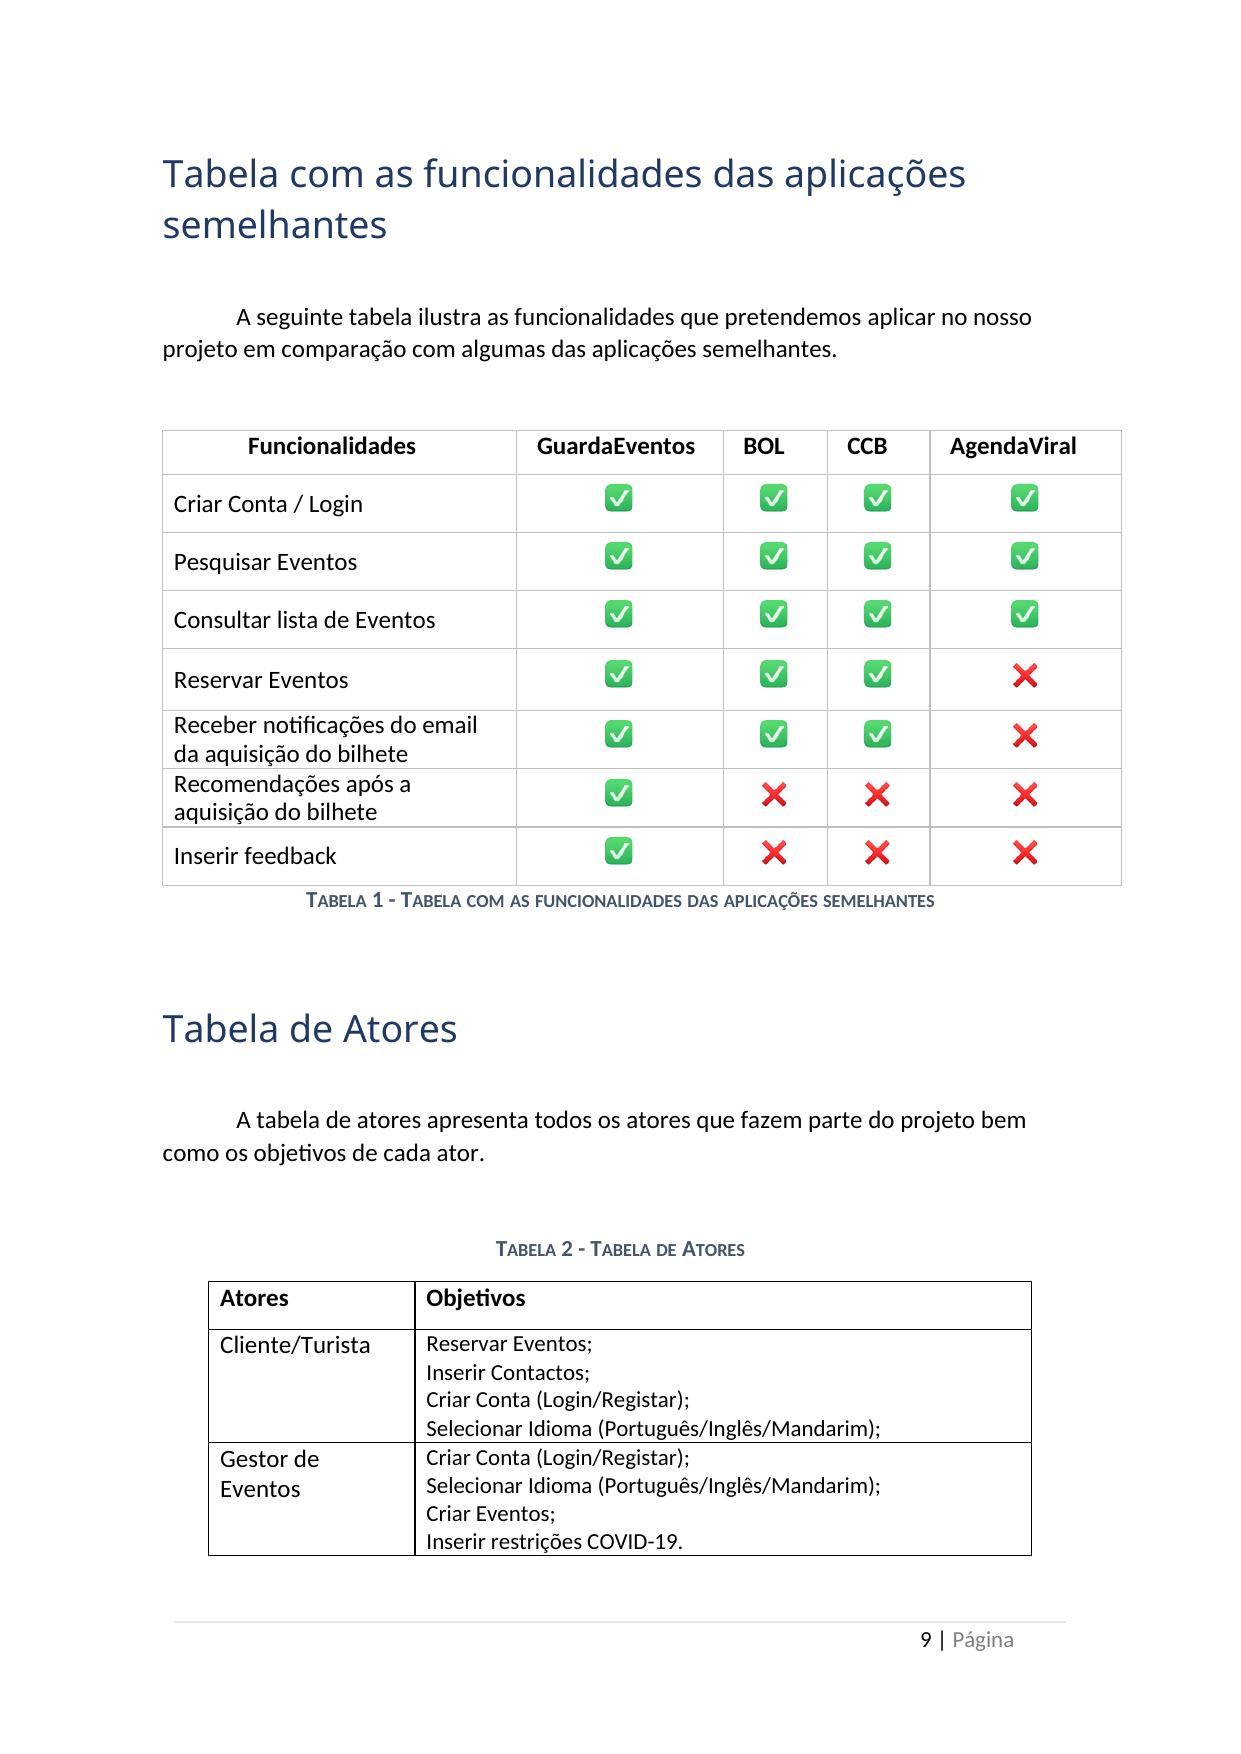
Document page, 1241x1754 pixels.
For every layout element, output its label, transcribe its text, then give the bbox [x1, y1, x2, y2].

table_cell [517, 533, 723, 590]
picture [1012, 663, 1038, 688]
table_cell [931, 828, 1121, 884]
table_cell Cliente/Turista [209, 1330, 414, 1442]
picture [864, 781, 890, 807]
table_cell Criar Conta (Login/Registar); Selecionar Idioma (Português/Inglês/Mandarim); Criar Eventos; Inserir restrições COVID-19. [416, 1443, 1031, 1555]
table_cell [931, 475, 1121, 532]
subtitle Tabela de Atores [162, 1002, 1078, 1053]
picture [863, 483, 892, 512]
table_cell [517, 475, 723, 532]
picture [604, 600, 633, 628]
picture [759, 660, 788, 688]
table_cell [931, 649, 1121, 710]
table_cell [931, 769, 1121, 826]
table_cell [724, 711, 827, 768]
picture [863, 600, 892, 628]
table_cell [517, 591, 723, 648]
table_cell [724, 591, 827, 648]
picture [761, 839, 787, 865]
table_cell Reservar Eventos; Inserir Contactos; Criar Conta (Login/Registar); Selecionar Idioma (Português/Inglês/Mandarim); [416, 1330, 1031, 1442]
table_cell Inserir feedback [163, 828, 516, 884]
picture [604, 836, 633, 865]
table_cell Reservar Eventos [163, 649, 516, 710]
table_cell [724, 533, 827, 590]
table_cell Pesquisar Eventos [163, 533, 516, 590]
picture [759, 483, 788, 512]
table_cell [724, 649, 827, 710]
picture [1012, 839, 1038, 865]
text A tabela de atores apresenta todos os atores que fazem parte do projeto bem como os objetivos de cada ator. [162, 1104, 1078, 1168]
subtitle Tabela com as funcionalidades das aplicações semelhantes [162, 148, 1078, 250]
table_cell [931, 591, 1121, 648]
picture [604, 720, 633, 748]
table_cell Criar Conta / Login [163, 475, 516, 532]
table_cell [828, 649, 929, 710]
table_cell [517, 828, 723, 884]
picture [863, 541, 892, 570]
picture [604, 483, 633, 512]
table_cell [517, 769, 723, 826]
table_cell [828, 769, 929, 826]
table_header Objetivos [416, 1282, 1031, 1328]
text A seguinte tabela ilustra as funcionalidades que pretendemos aplicar no nosso projeto em comparação com algumas das aplicações semelhantes. [162, 301, 1078, 364]
picture [1012, 723, 1038, 748]
picture [604, 778, 633, 807]
picture [864, 839, 890, 865]
table_cell Consultar lista de Eventos [163, 591, 516, 648]
picture [1010, 541, 1039, 570]
table_cell [517, 649, 723, 710]
picture [761, 781, 787, 807]
table_header AgendaViral [931, 431, 1121, 474]
picture [1010, 483, 1039, 512]
table_cell [724, 828, 827, 884]
table_cell [931, 711, 1121, 768]
picture [604, 541, 633, 570]
picture [863, 660, 892, 688]
picture [604, 660, 633, 688]
table_cell Receber notificações do email da aquisição do bilhete [163, 711, 516, 768]
table_cell Gestor de Eventos [209, 1443, 414, 1555]
table_header CCB [828, 431, 929, 474]
table_header GuardaEventos [517, 431, 723, 474]
table_cell Recomendações após a aquisição do bilhete [163, 769, 516, 826]
table_cell [828, 475, 929, 532]
table_cell [828, 828, 929, 884]
text Tabela 1 - Tabela com as funcionalidades das aplicações semelhantes [162, 886, 1078, 914]
table_cell [724, 475, 827, 532]
table_header Funcionalidades [163, 431, 516, 474]
table_cell [931, 533, 1121, 590]
picture [1010, 600, 1039, 628]
text Tabela 2 - Tabela de Atores [162, 1234, 1078, 1262]
table_cell [517, 711, 723, 768]
table_cell [828, 533, 929, 590]
picture [759, 720, 788, 748]
table_cell [828, 711, 929, 768]
table_cell [828, 591, 929, 648]
picture [863, 720, 892, 748]
picture [759, 541, 788, 570]
picture [1012, 781, 1038, 807]
table_cell [724, 769, 827, 826]
picture [759, 600, 788, 628]
table_header Atores [209, 1282, 414, 1328]
table_header BOL [724, 431, 827, 474]
